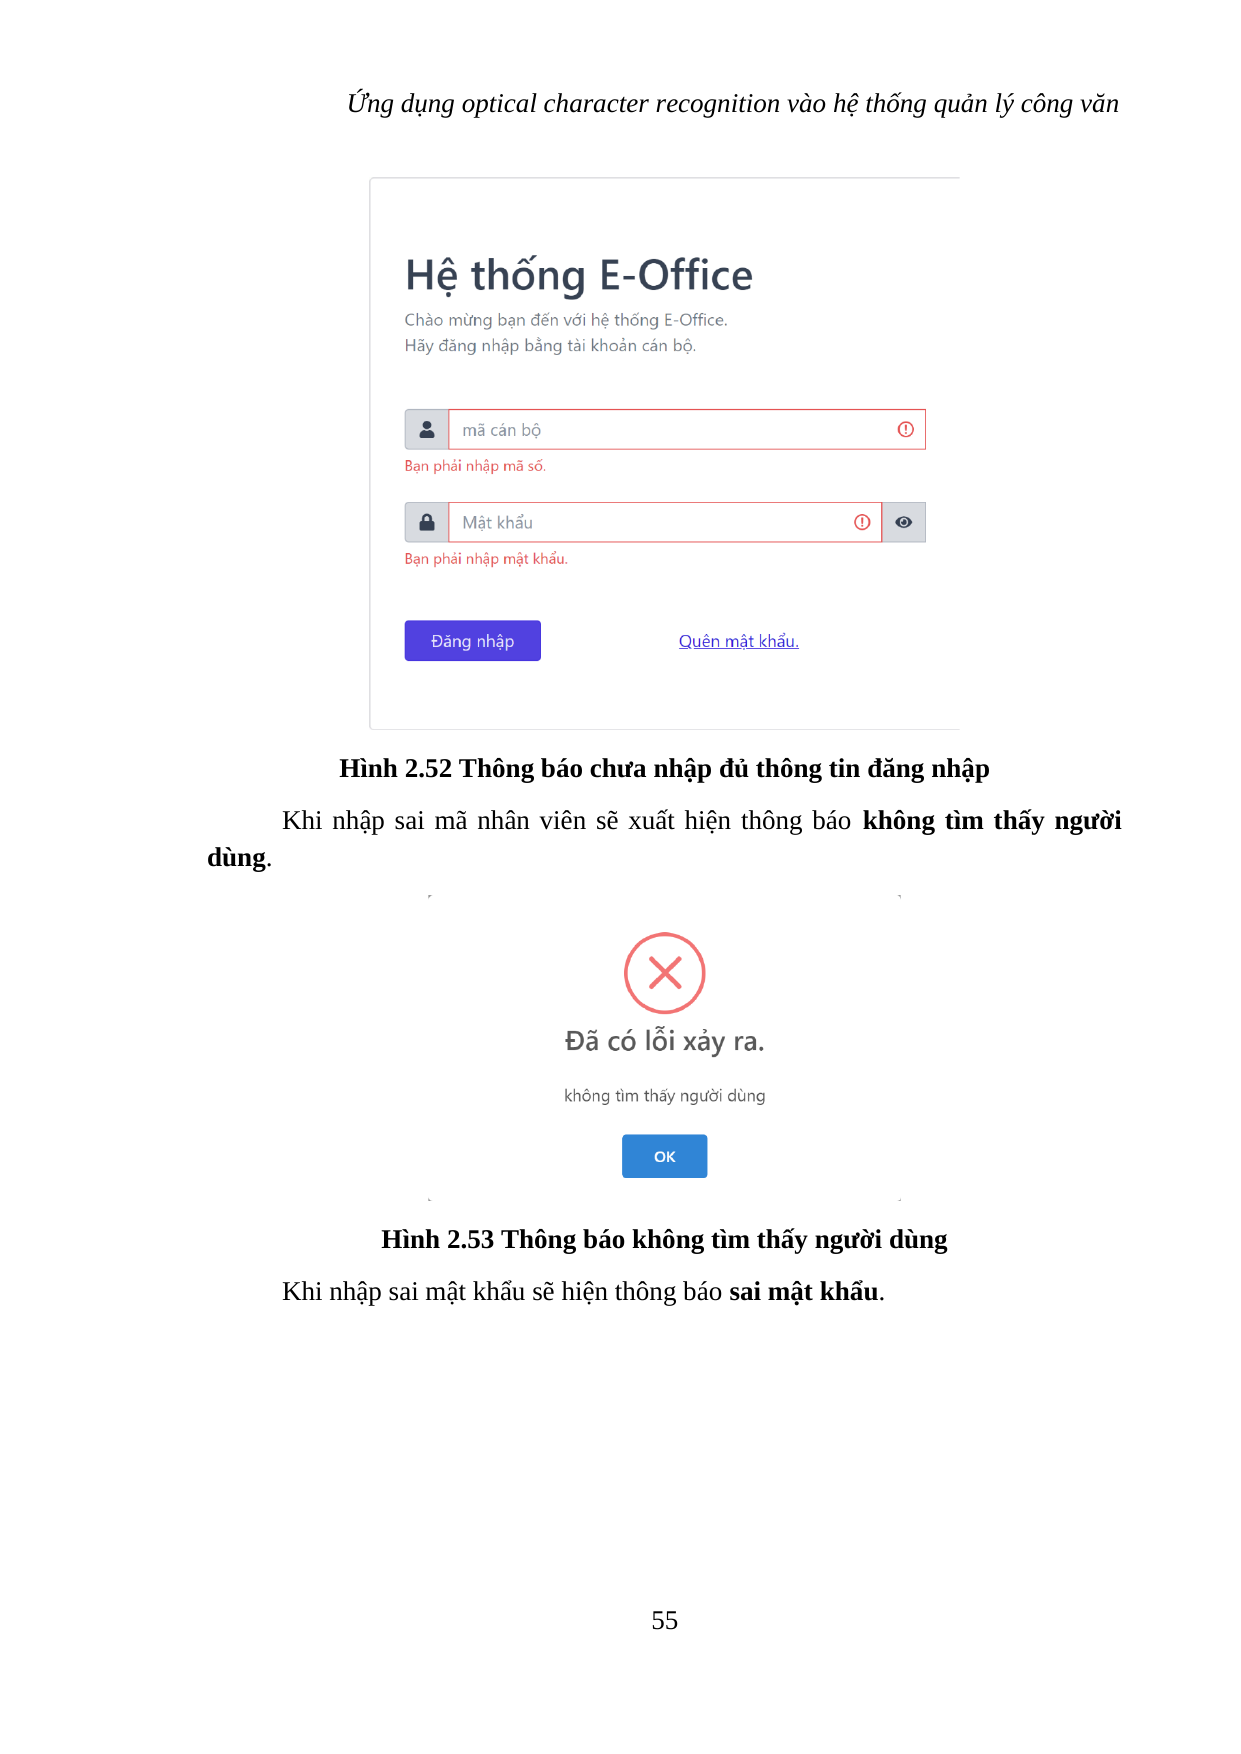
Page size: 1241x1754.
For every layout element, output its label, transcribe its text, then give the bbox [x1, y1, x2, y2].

text Khi nhập sai mật khẩu sẽ hiện thông báo sai mật khẩu. [207, 1275, 1122, 1306]
picture [428, 895, 901, 1201]
picture [369, 177, 960, 730]
text Khi nhập sai mã nhân viên sẽ xuất hiện thông báo không tìm thấy người dùng. [207, 804, 1122, 873]
